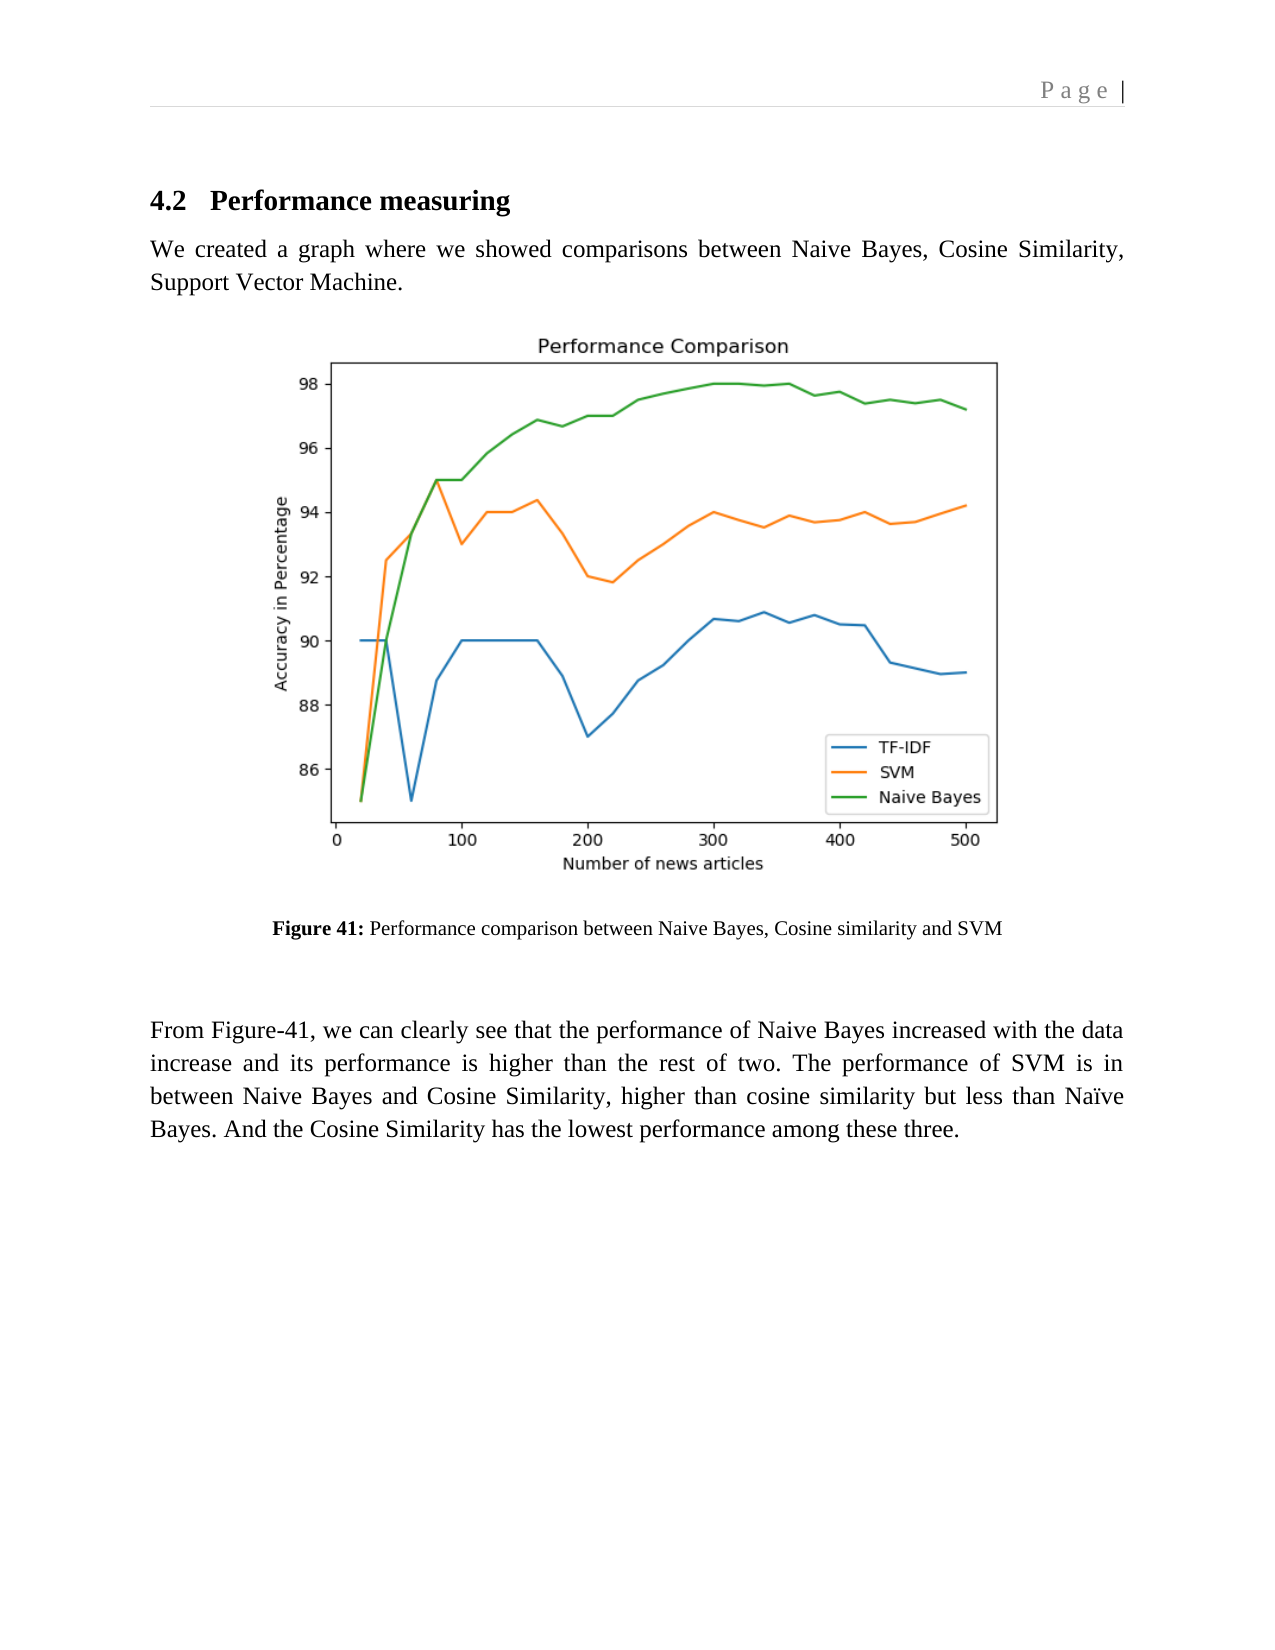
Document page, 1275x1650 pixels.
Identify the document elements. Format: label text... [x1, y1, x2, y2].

subtitle Performance measuring [150, 183, 1125, 217]
text We created a graph where we showed comparisons between Naive Bayes, Cosine Similarity, Support Vector Machine. [150, 234, 1125, 296]
text From Figure-41, we can clearly see that the performance of Naive Bayes increased with the data increase and its performance is higher than the rest of two. The performance of SVM is in between Naive Bayes and Cosine Similarity, higher than cosine similarity but less than Naïve Bayes. And the Cosine Similarity has the lowest performance among these three. [150, 1015, 1125, 1143]
text Figure 41: Performance comparison between Naive Bayes, Cosine similarity and SVM [150, 916, 1125, 940]
picture [257, 321, 1018, 891]
